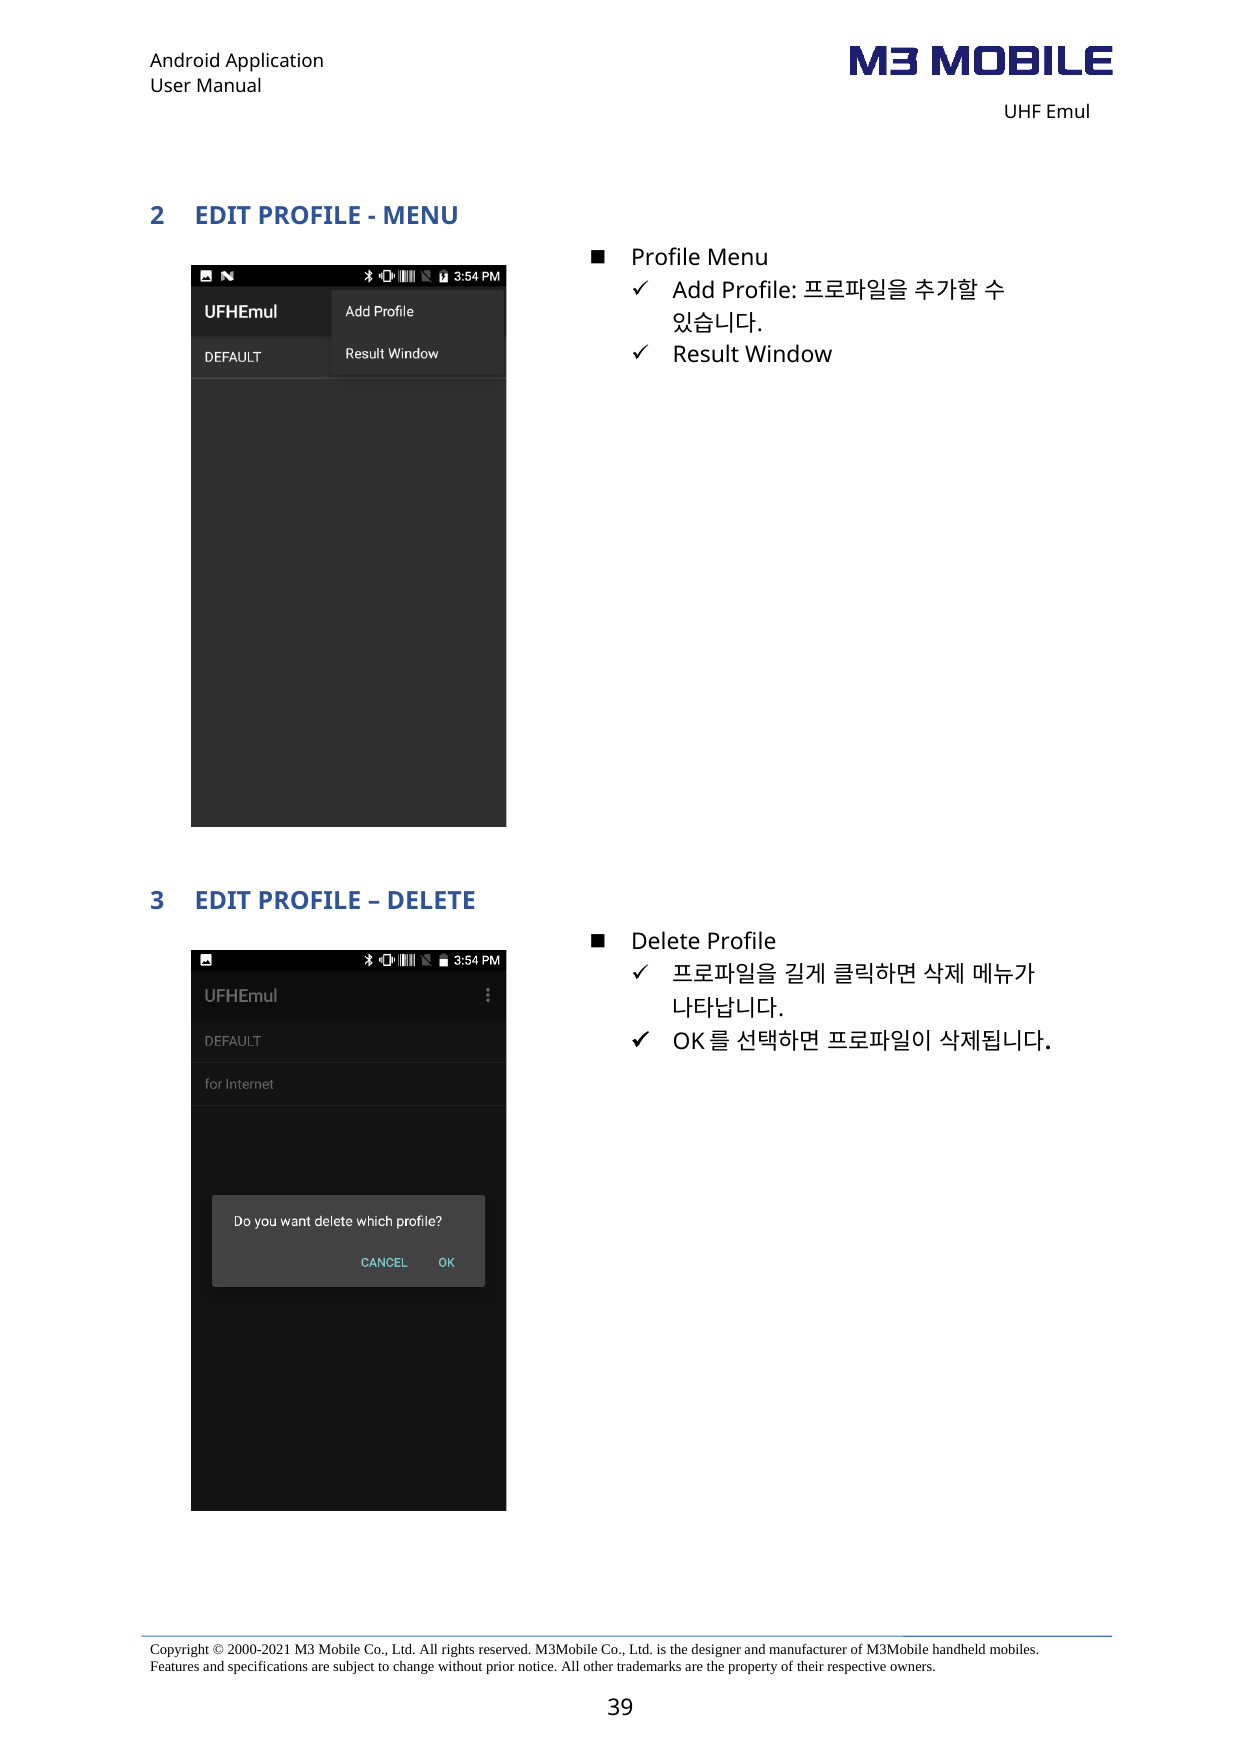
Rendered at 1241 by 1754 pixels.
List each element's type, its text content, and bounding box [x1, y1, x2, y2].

picture [191, 265, 507, 827]
table_header [161, 925, 536, 1515]
table_header Delete Profile 프로파일을 길게 클릭하면 삭제 메뉴가 나타납니다. OK를 선택하면 프로파일이 삭제됩니다. [536, 925, 1068, 1515]
picture [191, 950, 507, 1511]
table_header Profile Menu Add Profile: 프로파일을 추가할 수 있습니다. Result Window [536, 241, 1068, 830]
subtitle EDIT PROFILE – DELETE [150, 882, 1090, 917]
table_header [161, 241, 536, 830]
picture [850, 46, 1113, 75]
subtitle EDIT PROFILE - MENU [150, 198, 1090, 232]
